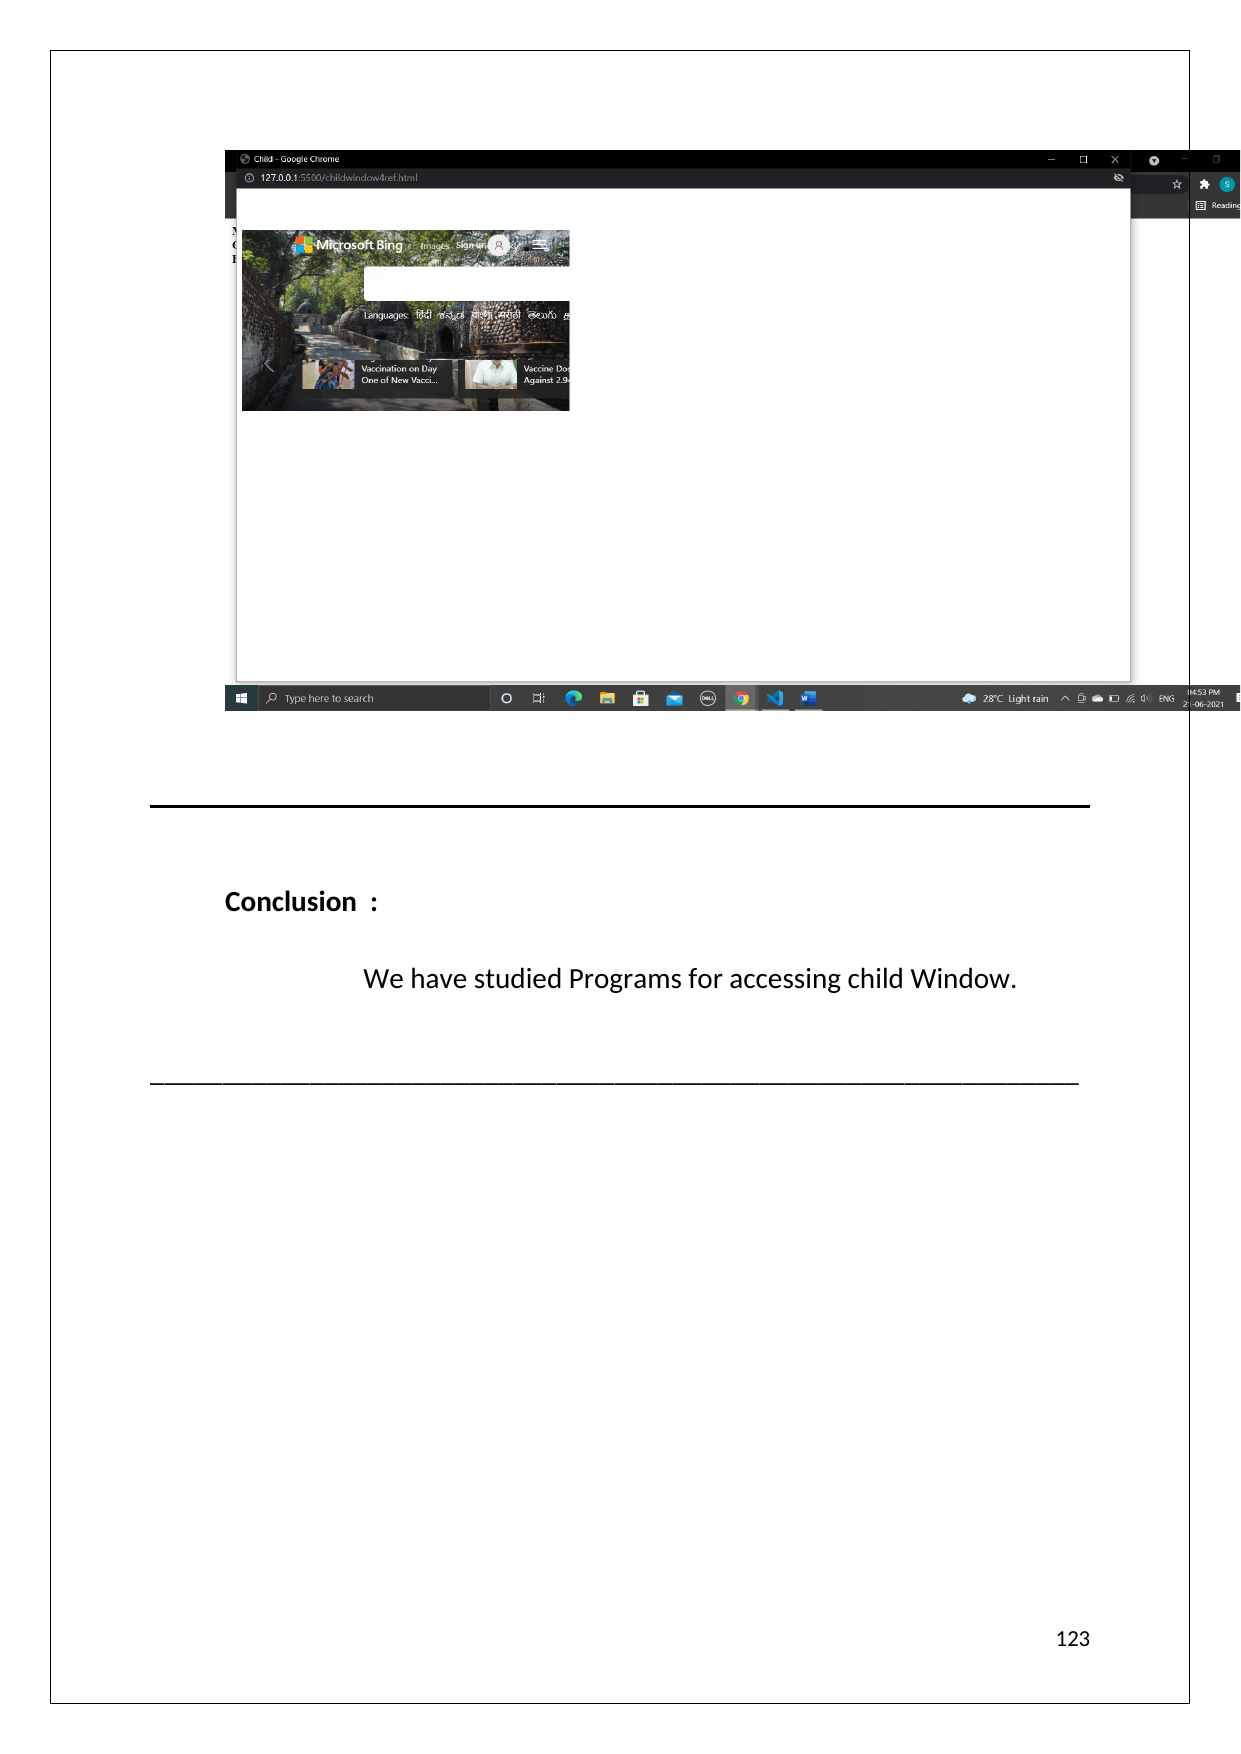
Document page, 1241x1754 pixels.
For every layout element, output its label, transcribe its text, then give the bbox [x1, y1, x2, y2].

list Conclusion : [225, 883, 1090, 918]
picture [225, 150, 1189, 711]
text ________________________________________________________________ [150, 1053, 1090, 1089]
list We have studied Programs for accessing child Window. [225, 960, 1090, 995]
picture [1190, 150, 1241, 711]
